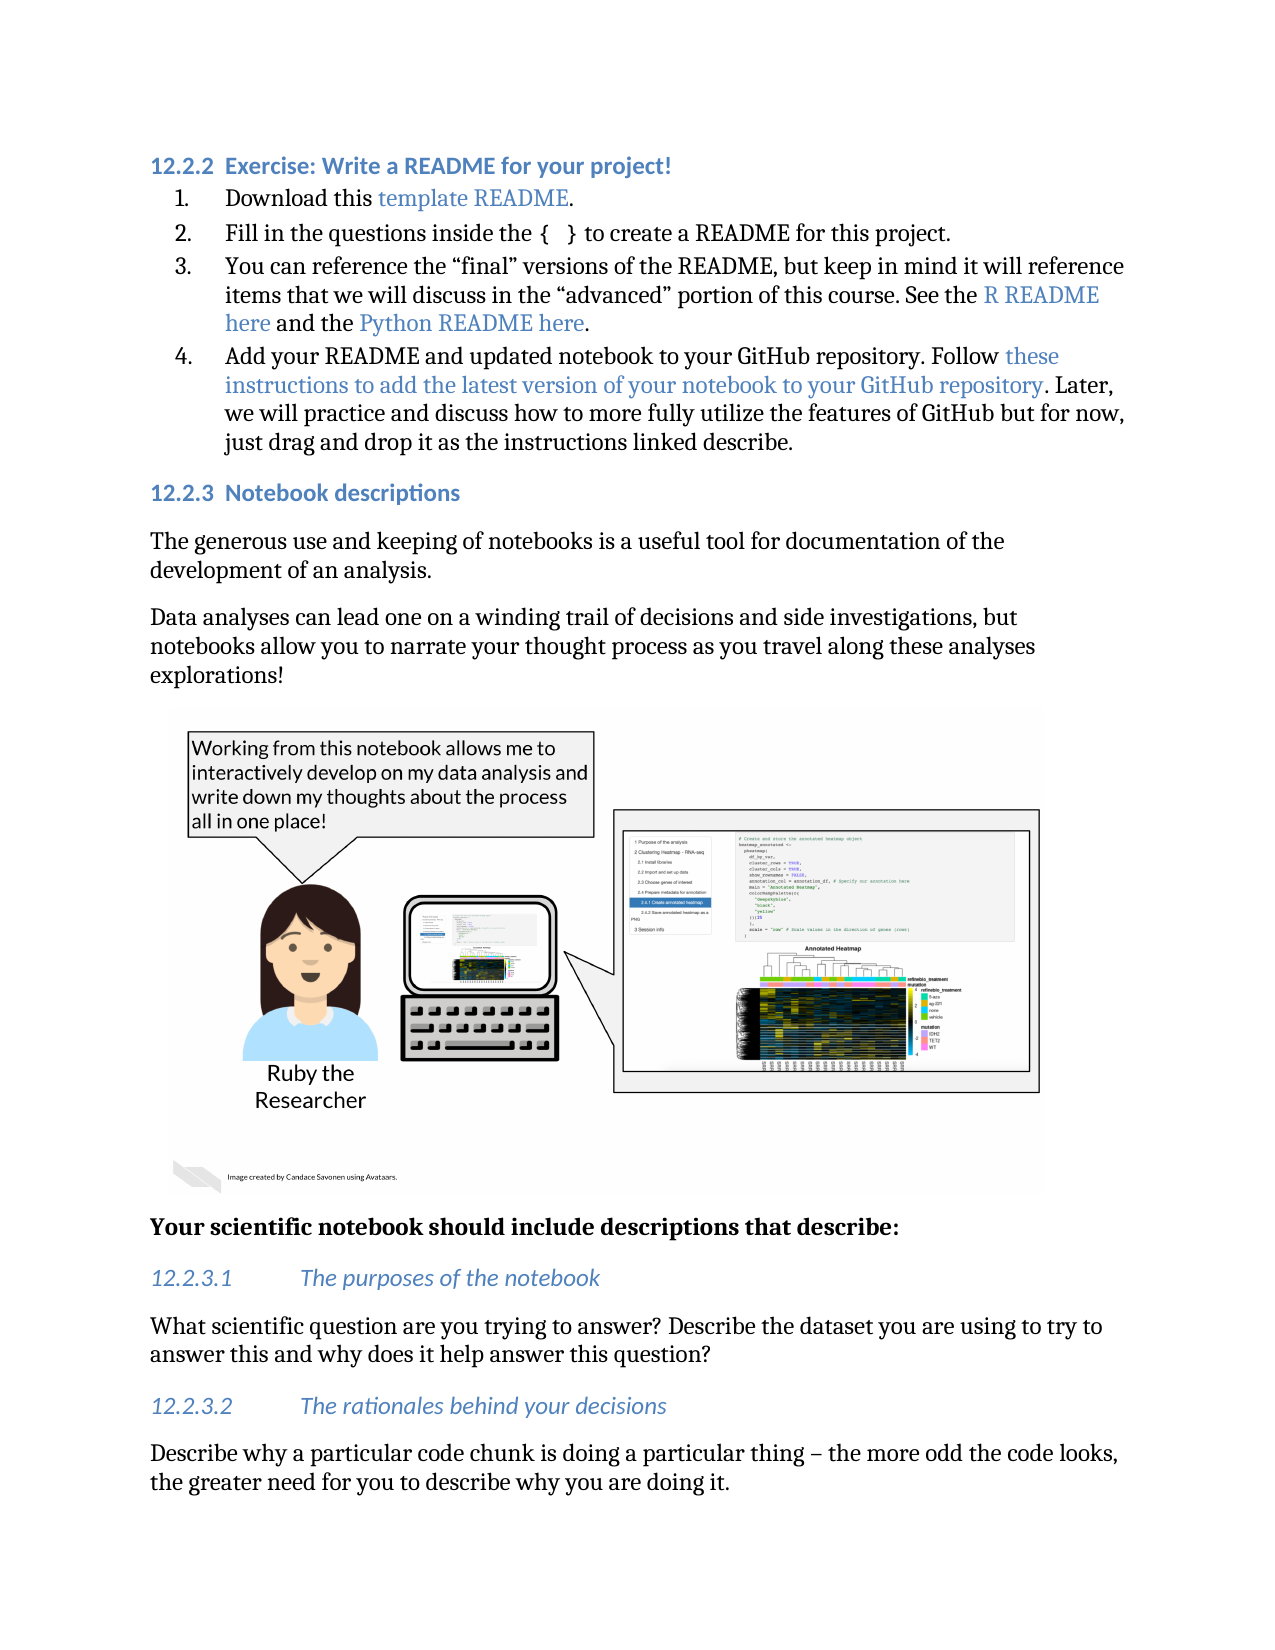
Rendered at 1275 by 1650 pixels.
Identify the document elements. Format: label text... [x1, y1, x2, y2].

text Your scientific notebook should include descriptions that describe: [150, 1213, 1125, 1241]
text What scientific question are you trying to answer? Describe the dataset you are using to try to answer this and why does it help answer this question? [150, 1312, 1125, 1369]
subtitle 12.2.3.2 The rationales behind your decisions [150, 1390, 1125, 1420]
text The generous use and keeping of notebooks is a useful tool for documentation of the development of an analysis. [150, 527, 1125, 584]
list Add your README and updated notebook to your GitHub repository. Follow these instructions to add the latest version of your notebook to your GitHub repository. Later, we will practice and discuss how to more fully utilize the features of GitHub but for now, just drag and drop it as the instructions linked describe. [175, 342, 1125, 457]
subtitle 12.2.3.1 The purposes of the notebook [150, 1262, 1125, 1293]
picture [168, 708, 1044, 1194]
list Fill in the questions inside the { } to create a README for this project. [175, 217, 1125, 248]
list Download this template README. [175, 184, 1125, 213]
text Describe why a particular code chunk is doing a particular thing – the more odd the code looks, the greater need for you to describe why you are doing it. [150, 1439, 1125, 1497]
list You can reference the “final” versions of the README, but keep in mind it will reference items that we will discuss in the “advanced” portion of this course. See the R README here and the Python README here. [175, 252, 1125, 338]
text Data analyses can lead one on a winding trail of decisions and side investigations, but notebooks allow you to narrate your thought process as you travel along these analyses explorations! [150, 603, 1125, 689]
subtitle 12.2.3 Notebook descriptions [150, 478, 1125, 508]
subtitle 12.2.2 Exercise: Write a README for your project! [150, 150, 1125, 181]
